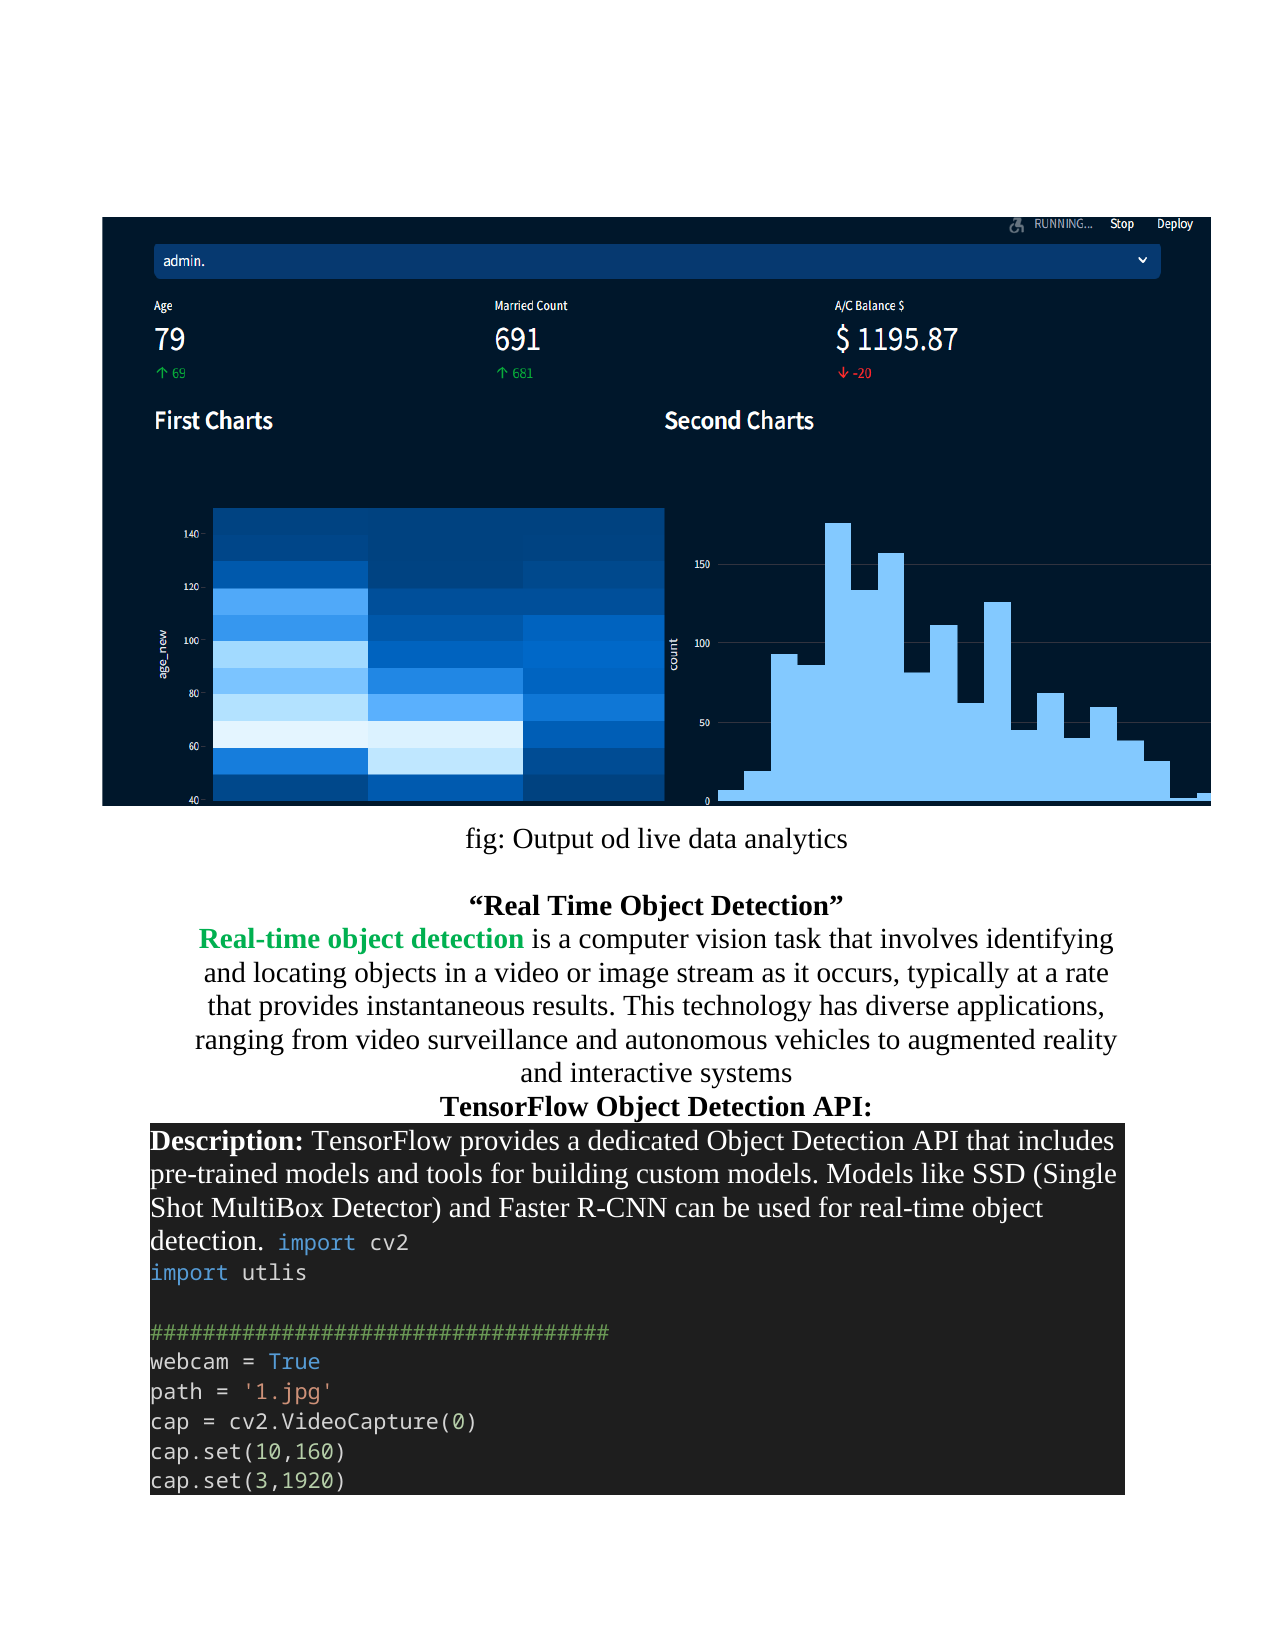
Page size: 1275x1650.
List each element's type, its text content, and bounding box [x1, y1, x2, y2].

picture [101, 217, 1210, 805]
text TensorFlow Object Detection API: [187, 1089, 1125, 1123]
text cap = cv2.VideoCapture(0) [150, 1406, 1125, 1436]
text cap.set(10,160) [150, 1436, 1125, 1466]
text Real-time object detection is a computer vision task that involves identifying and locating objects in a video or image stream as it occurs, typically at a rate that provides instantaneous results. This technology has diverse applications, ranging from video surveillance and autonomous vehicles to augmented reality and interactive systems [187, 921, 1125, 1089]
text import utlis [150, 1257, 1125, 1287]
text path = '1.jpg' [150, 1376, 1125, 1406]
text fig: Output od live data analytics [187, 805, 1125, 854]
text webcam = True [150, 1346, 1125, 1376]
text ################################### [150, 1317, 1125, 1346]
text Description: TensorFlow provides a dedicated Object Detection API that includes pre-trained models and tools for building custom models. Models like SSD (Single Shot MultiBox Detector) and Faster R-CNN can be used for real-time object detection. import cv2 [150, 1123, 1125, 1257]
text cap.set(3,1920) [150, 1466, 1125, 1495]
text “Real Time Object Detection” [187, 888, 1125, 921]
